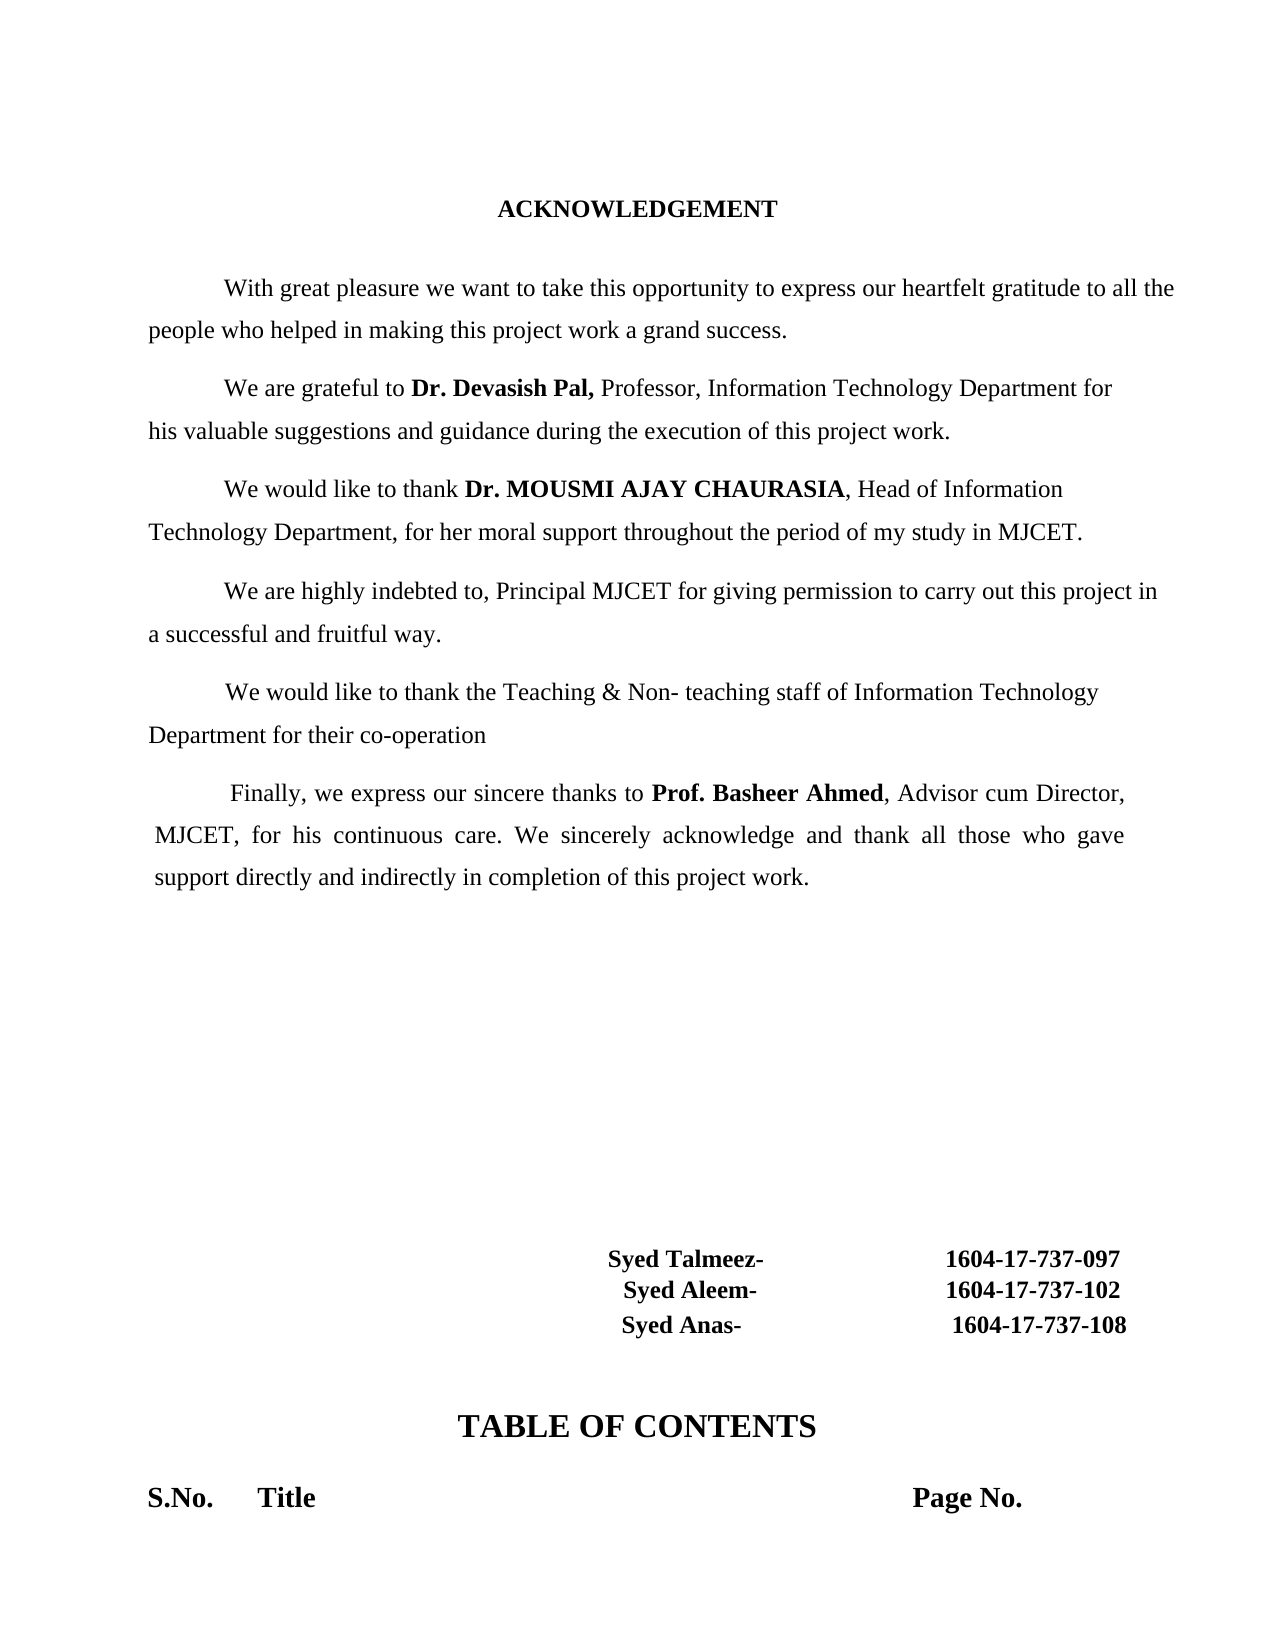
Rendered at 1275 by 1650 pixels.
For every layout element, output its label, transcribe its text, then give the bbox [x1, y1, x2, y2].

table_cell Syed Anas- [621, 1311, 783, 1346]
text Technology Department, for her moral support throughout the period of my study in MJCET. [148, 517, 1176, 546]
text ACKNOWLEDGEMENT [99, 194, 1176, 223]
text With great pleasure we want to take this opportunity to express our heartfelt gratitude to all the people who helped in making this project work a grand success. [148, 273, 1176, 344]
table_cell 1604-17-737-108 [784, 1311, 1126, 1346]
text We are grateful to Dr. Devasish Pal, Professor, Information Technology Department for [223, 373, 1176, 402]
table_header Syed Aleem- [621, 1275, 783, 1311]
text Syed Talmeez- 1604-17-737-097 [0, 1244, 1120, 1272]
text We would like to thank Dr. MOUSMI AJAY CHAURASIA, Head of Information [223, 474, 1176, 503]
text a successful and fruitful way. [148, 619, 1055, 647]
subtitle TABLE OF CONTENTS [99, 1406, 1175, 1444]
text Finally, we express our sincere thanks to Prof. Basheer Ahmed, Advisor cum Director, MJCET, for his continuous care. We sincerely acknowledge and thank all those who gave support directly and indirectly in completion of this project work. [154, 778, 1125, 891]
text We would like to thank the Teaching & Non- teaching staff of Information Technology [225, 677, 1176, 706]
text his valuable suggestions and guidance during the execution of this project work. [148, 416, 1055, 445]
table_header 1604-17-737-102 [784, 1275, 1126, 1311]
text Department for their co-operation [148, 720, 1055, 748]
text We are highly indebted to, Principal MJCET for giving permission to carry out this project in [223, 576, 1176, 604]
text S.No. Title Page No. [0, 1480, 1176, 1513]
